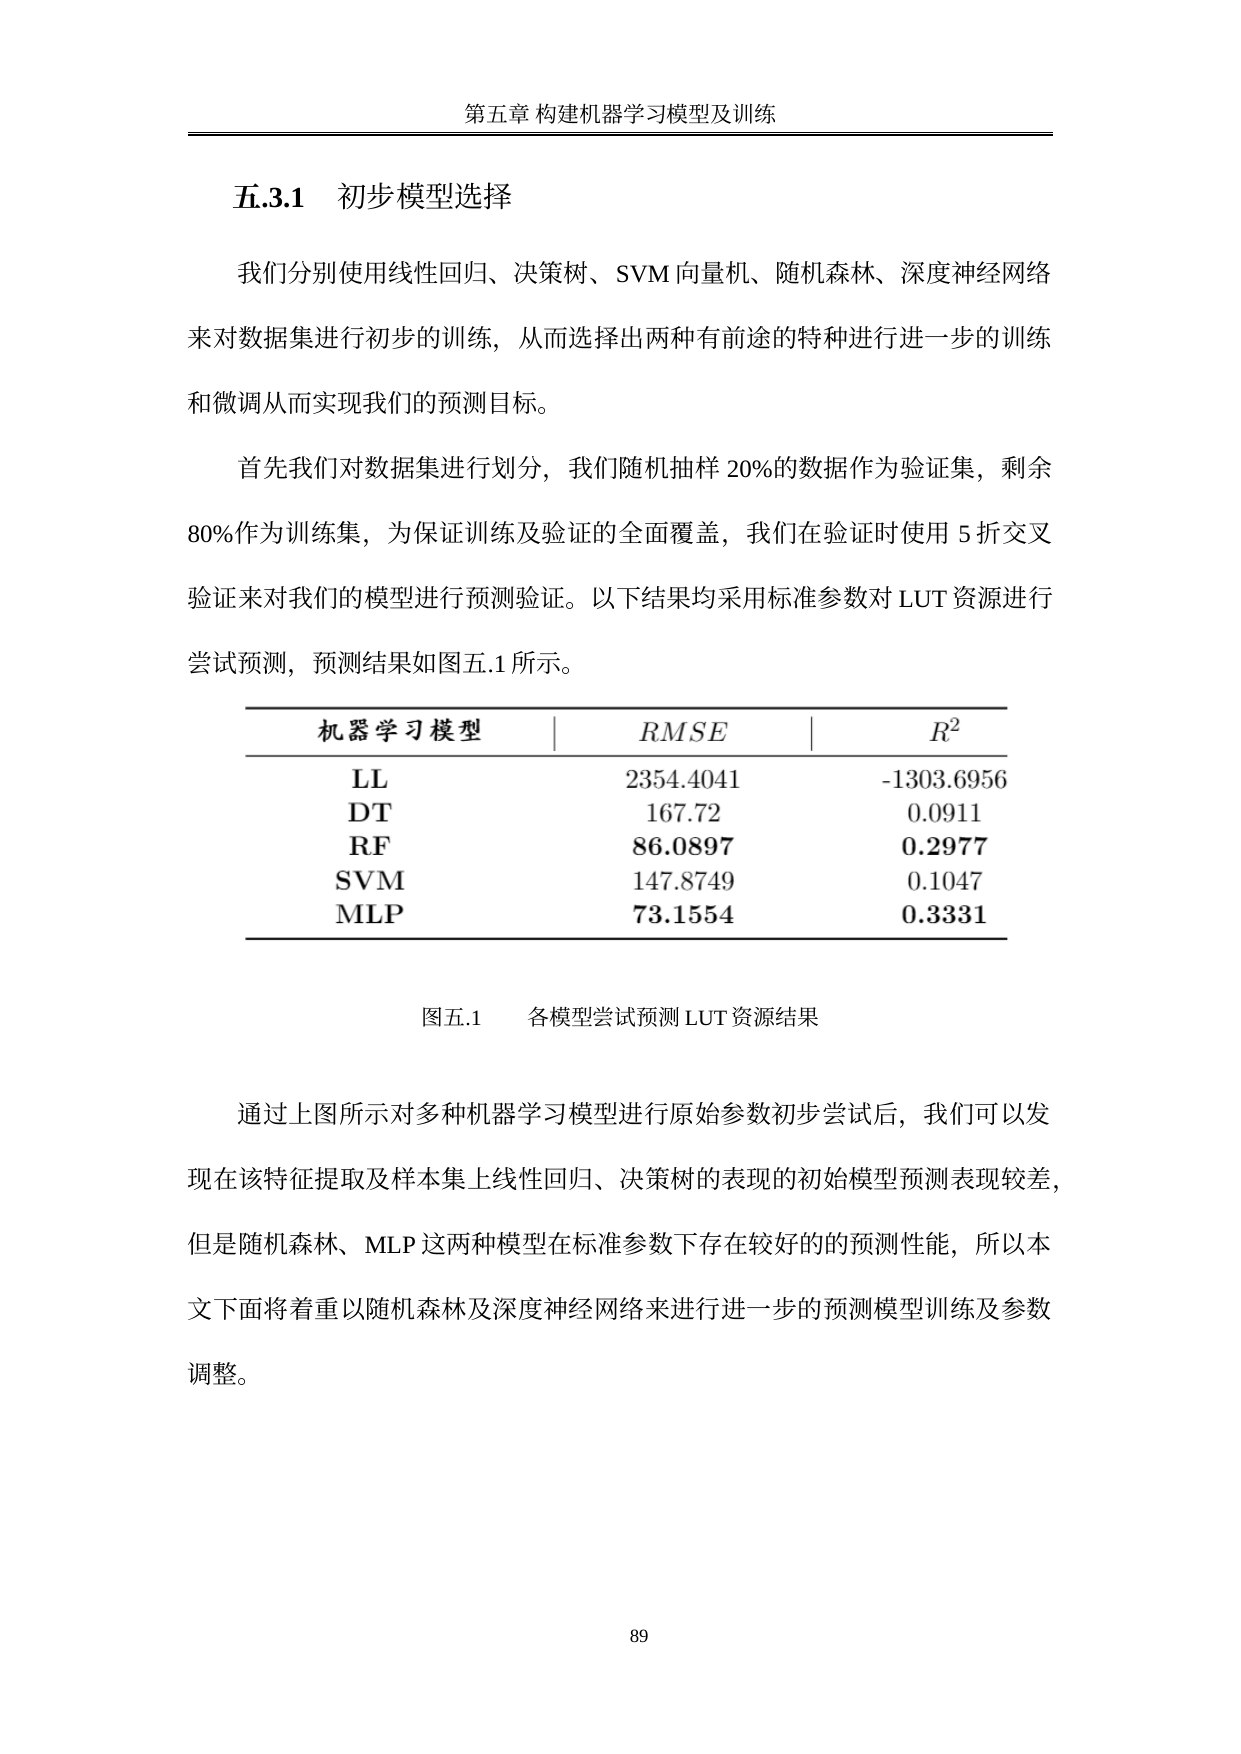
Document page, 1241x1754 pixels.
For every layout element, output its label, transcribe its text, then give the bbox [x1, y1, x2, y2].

picture [237, 694, 1018, 957]
text 首先我们对数据集进行划分，我们随机抽样20%的数据作为验证集，剩余80%作为训练集，为保证训练及验证的全面覆盖，我们在验证时使用5折交叉验证来对我们的模型进行预测验证。以下结果均采用标准参数对LUT资源进行尝试预测，预测结果如图5.7所示。 [187, 434, 1053, 694]
text 通过上图所示对多种机器学习模型进行原始参数初步尝试后，我们可以发现在该特征提取及样本集上线性回归、决策树的表现的初始模型预测表现较差，但是随机森林、MLP这两种模型在标准参数下存在较好的的预测性能，所以本文下面将着重以随机森林及深度神经网络来进行进一步的预测模型训练及参数调整。 [187, 1080, 1053, 1405]
text 各模型尝试预测LUT资源结果 [187, 999, 1053, 1032]
text 我们分别使用线性回归、决策树、SVM向量机、随机森林、深度神经网络来对数据集进行初步的训练，从而选择出两种有前途的特种进行进一步的训练和微调从而实现我们的预测目标。 [187, 239, 1053, 434]
subtitle 初步模型选择 [232, 162, 1053, 227]
